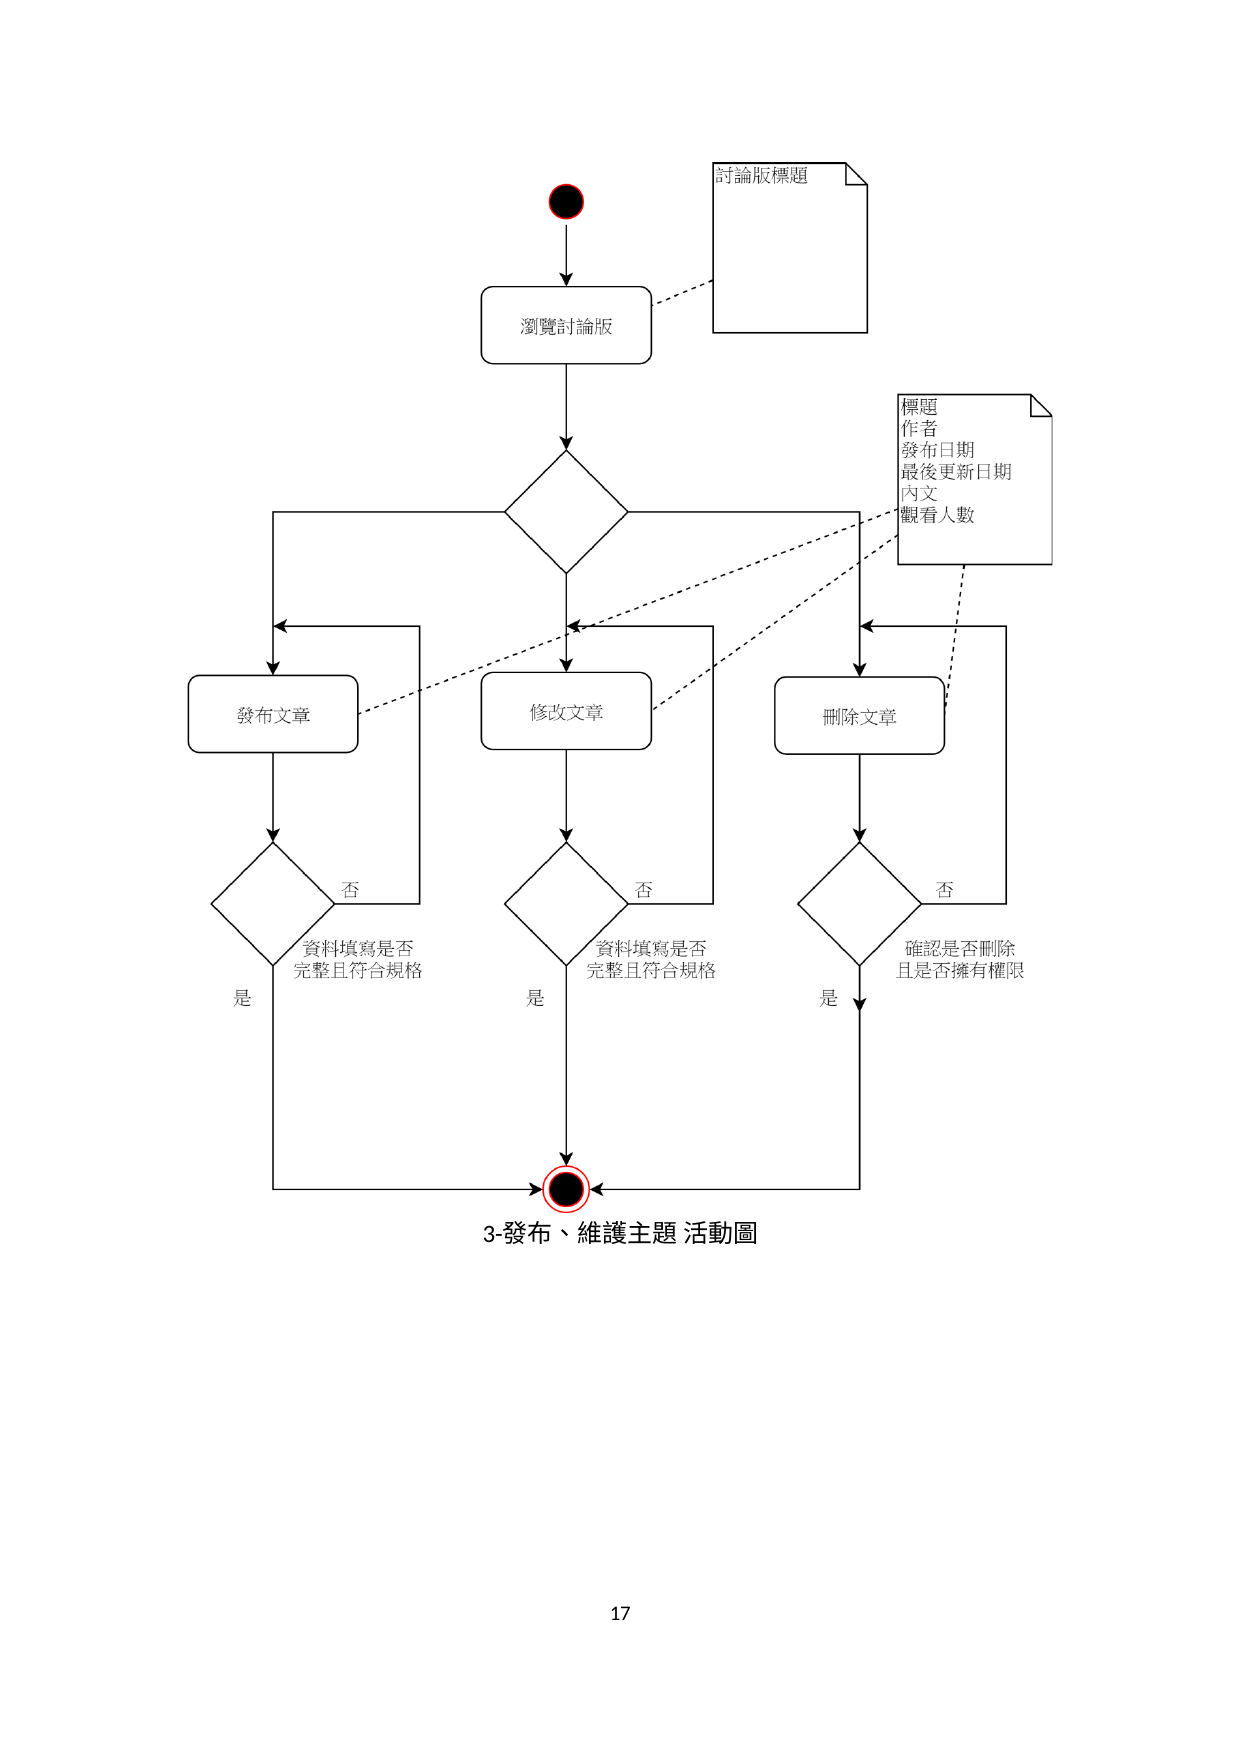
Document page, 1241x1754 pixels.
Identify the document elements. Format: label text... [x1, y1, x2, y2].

text 3-發布、維護主題 活動圖 [112, 1212, 1128, 1250]
picture [187, 162, 1053, 1213]
